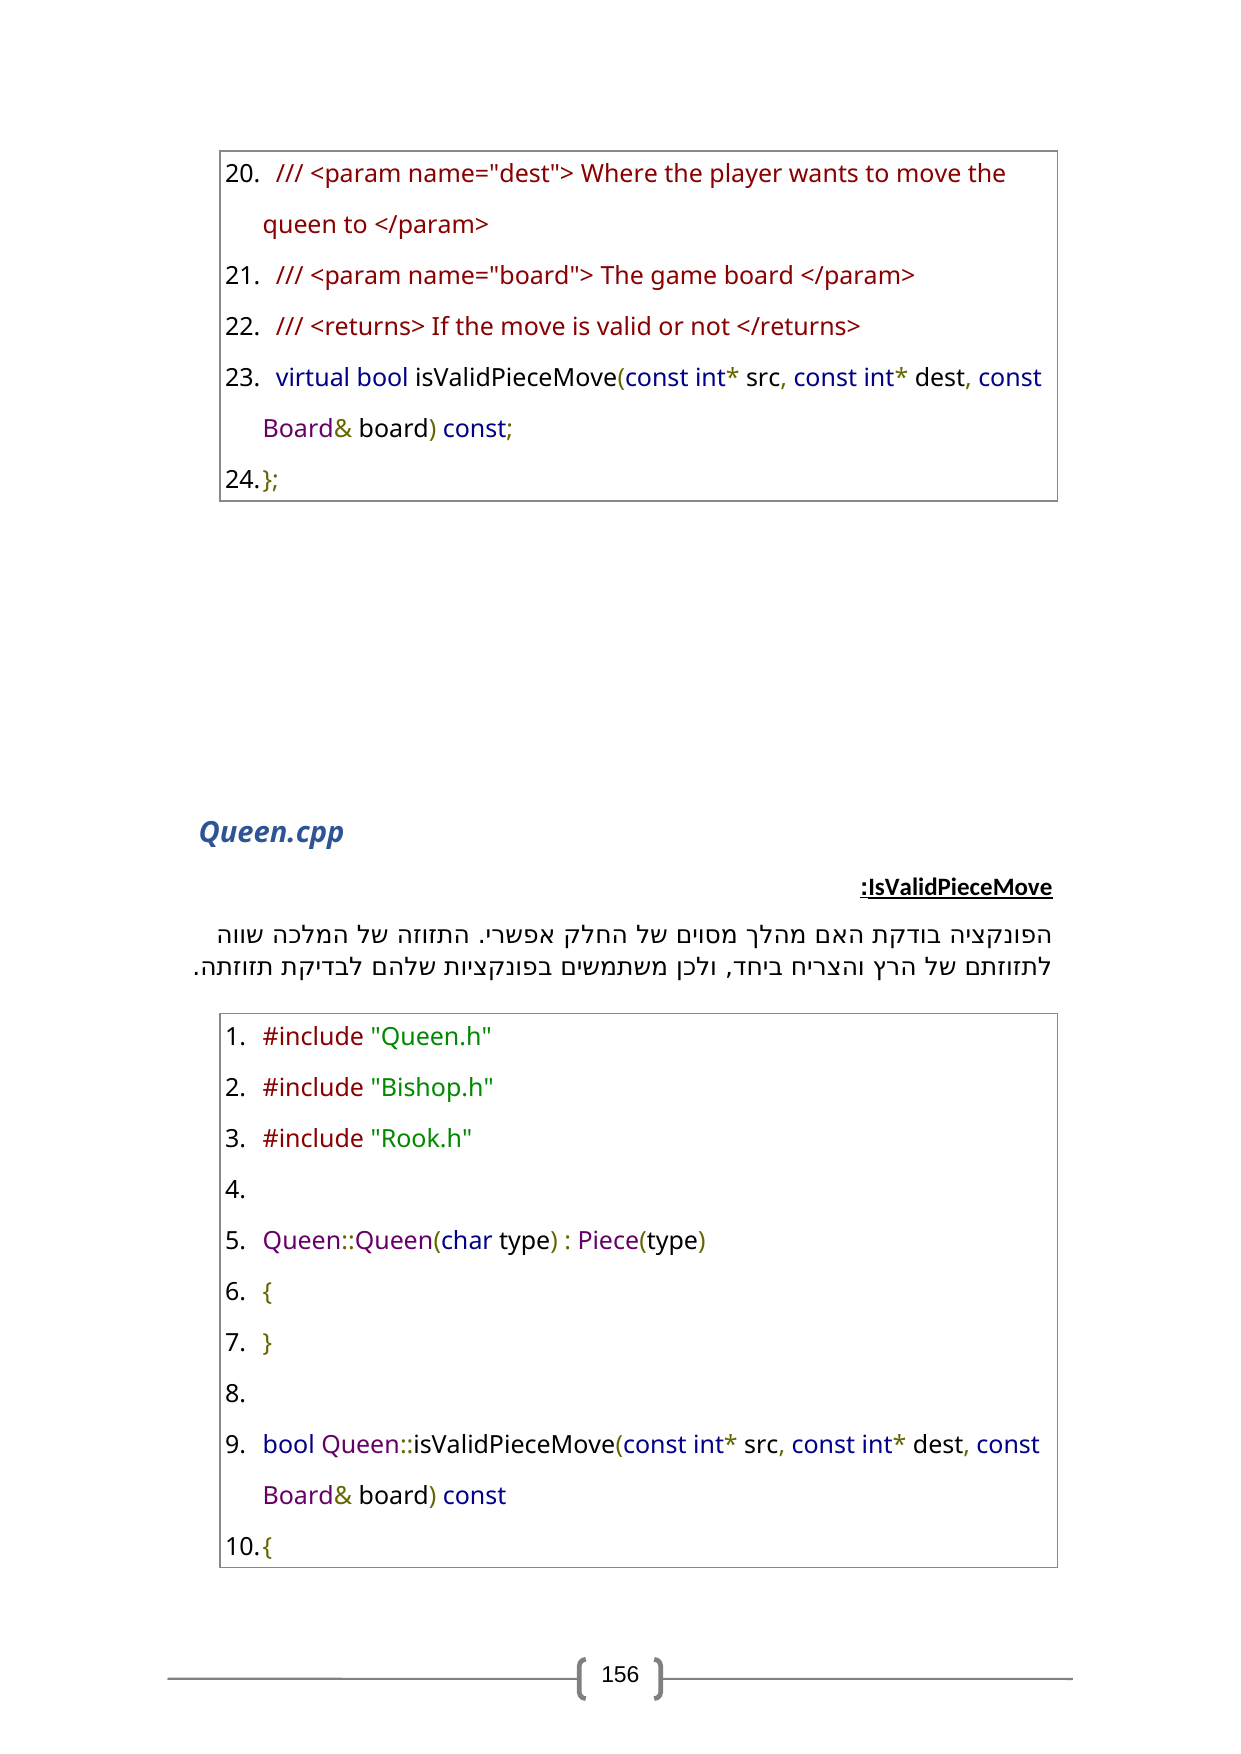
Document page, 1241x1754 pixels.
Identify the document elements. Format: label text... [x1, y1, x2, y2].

list #include "Rook.h" [221, 1115, 1057, 1154]
list bool Queen::isValidPieceMove(const int* src, const int* dest, const Board& board) const [221, 1421, 1057, 1512]
text IsValidPieceMove: [187, 871, 1053, 901]
list #include "Bishop.h" [221, 1064, 1057, 1103]
list { [221, 1268, 1057, 1308]
list /// <param name="dest"> Where the player wants to move the queen to </param> [221, 152, 1057, 241]
subtitle Queen.cpp [187, 811, 1053, 851]
list /// <returns> If the move is valid or not </returns> [221, 303, 1057, 343]
list /// <param name="board"> The game board </param> [221, 252, 1057, 292]
text הפונקציה בודקת האם מהלך מסוים של החלק אפשרי. התזוזה של המלכה שווה לתזוזתם של הרץ והצריח ביחד, ולכן משתמשים בפונקציות שלהם לבדיקת תזוזתה. [187, 921, 1053, 981]
list { [221, 1523, 1057, 1567]
list Queen::Queen(char type) : Piece(type) [221, 1217, 1057, 1257]
list } [221, 1319, 1057, 1359]
list #include "Queen.h" [221, 1014, 1057, 1052]
list }; [221, 456, 1057, 500]
list virtual bool isValidPieceMove(const int* src, const int* dest, const Board& board) const; [221, 354, 1057, 445]
